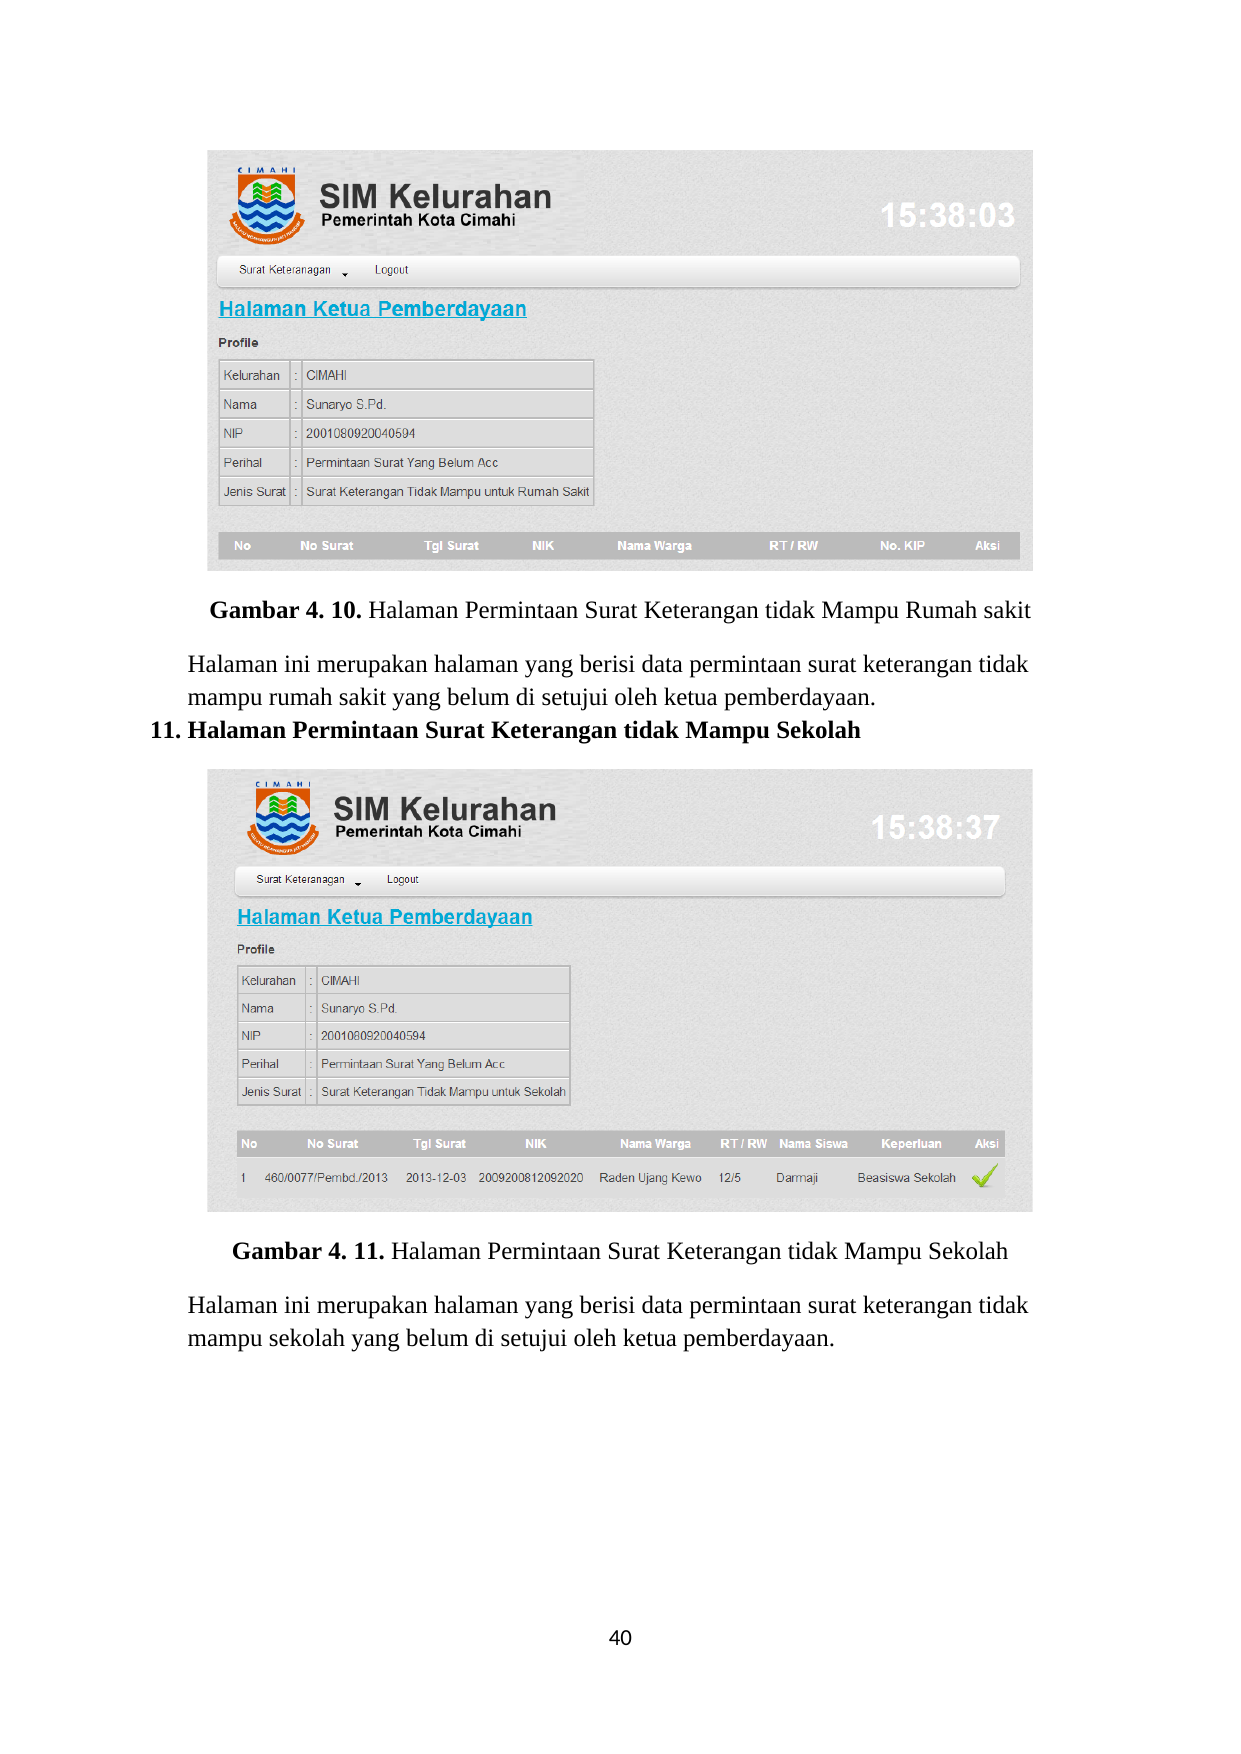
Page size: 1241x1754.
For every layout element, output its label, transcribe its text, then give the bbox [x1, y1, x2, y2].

list Halaman ini merupakan halaman yang berisi data permintaan surat keterangan tidak mampu sekolah yang belum di setujui oleh ketua pemberdayaan. [187, 1290, 1090, 1352]
picture [207, 769, 1033, 1212]
picture [207, 150, 1033, 571]
list Halaman Permintaan Surat Keterangan tidak Mampu Sekolah [150, 715, 1090, 744]
list Halaman ini merupakan halaman yang berisi data permintaan surat keterangan tidak mampu rumah sakit yang belum di setujui oleh ketua pemberdayaan. [187, 649, 1090, 711]
text Gambar 4. 10. Halaman Permintaan Surat Keterangan tidak Mampu Rumah sakit [150, 595, 1090, 624]
text Gambar 4. 11. Halaman Permintaan Surat Keterangan tidak Mampu Sekolah [150, 1236, 1090, 1265]
